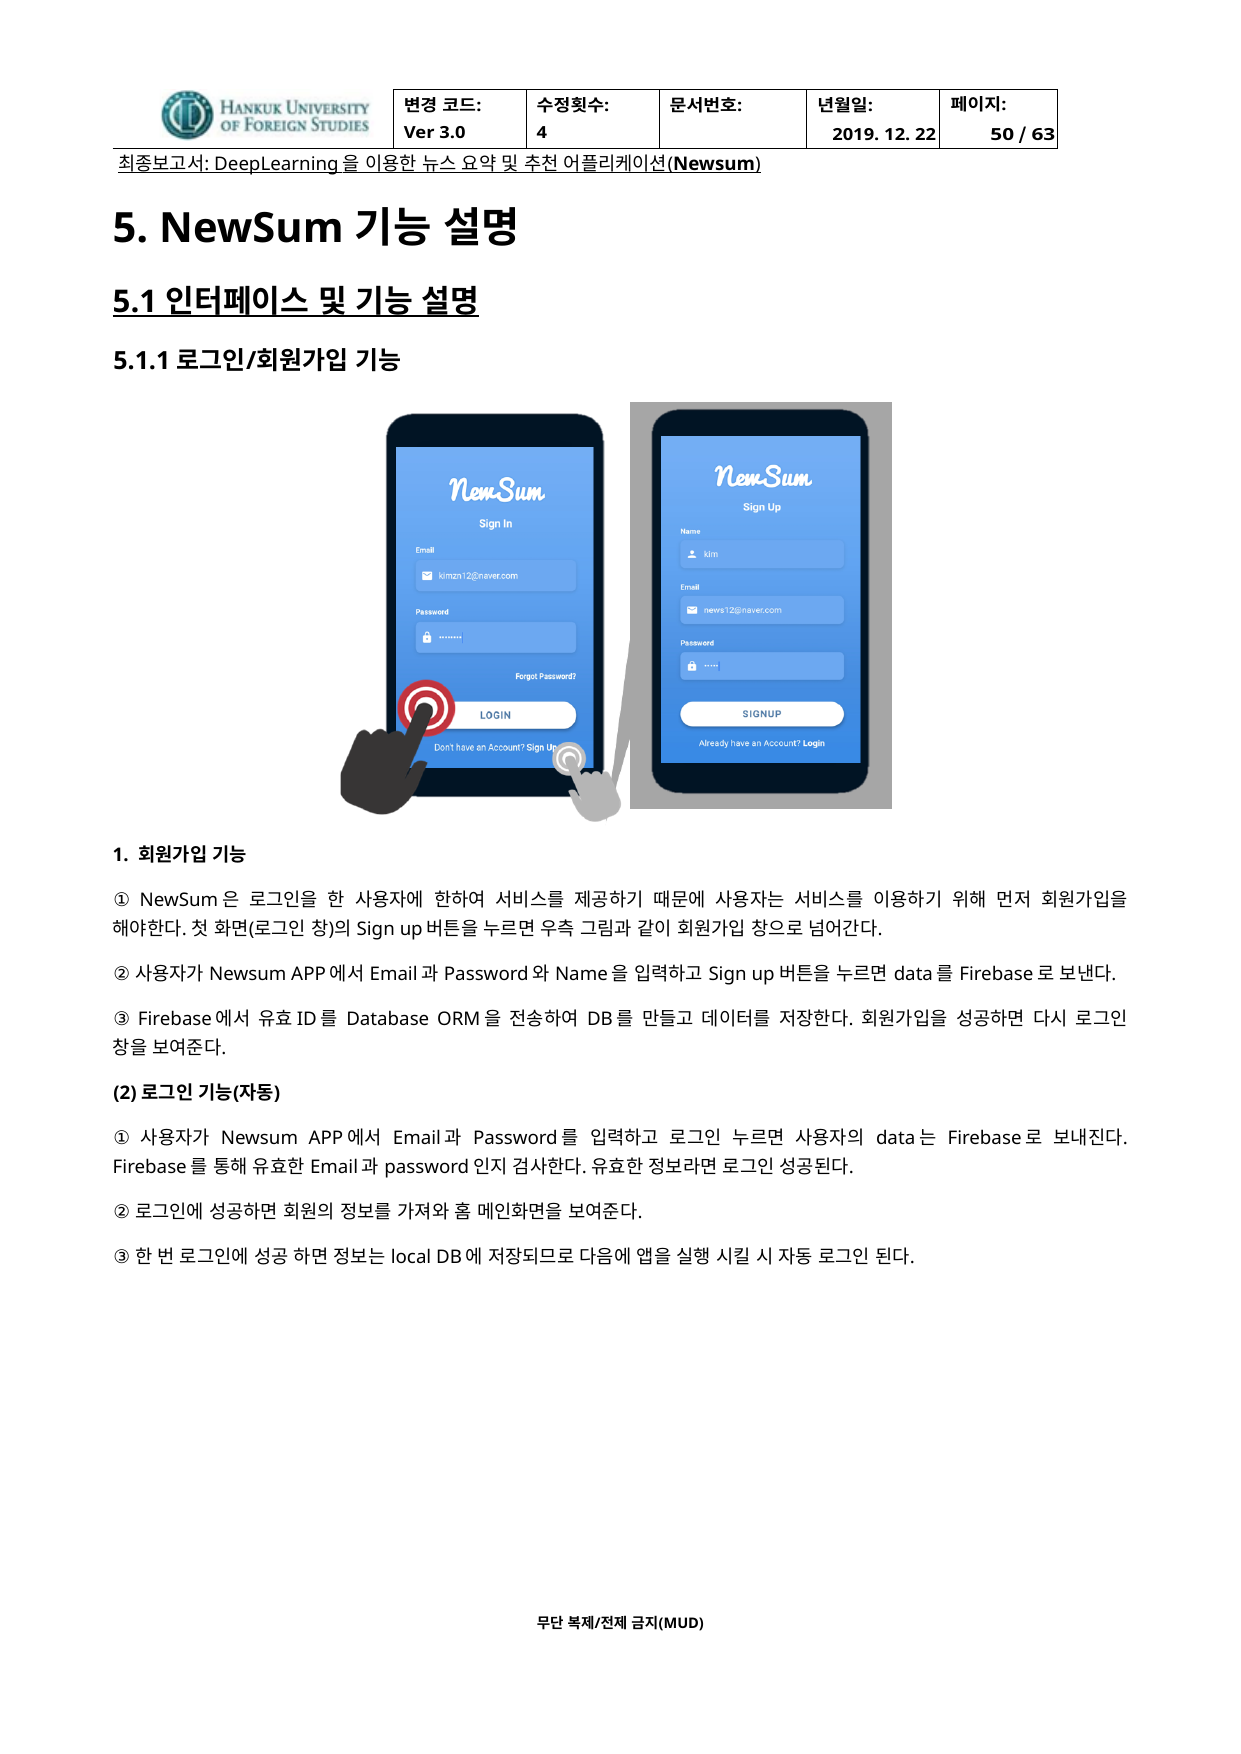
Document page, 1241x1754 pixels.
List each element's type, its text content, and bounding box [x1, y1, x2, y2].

list ③ 한 번 로그인에 성공 하면 정보는 local DB에 저장되므로 다음에 앱을 실행 시킬 시 자동 로그인 된다. [112, 1242, 1128, 1269]
list ② 로그인에 성공하면 회원의 정보를 가져와 홈 메인화면을 보여준다. [112, 1197, 1128, 1224]
text 1. 회원가입 기능 [112, 840, 1128, 867]
picture [159, 89, 377, 144]
list 5.1.1 로그인/회원가입 기능 [112, 341, 1128, 377]
list ① NewSum은 로그인을 한 사용자에 한하여 서비스를 제공하기 때문에 사용자는 서비스를 이용하기 위해 먼저 회원가입을 해야한다. 첫 화면(로그인 창)의 Sign up버튼을 누르면 우측 그림과 같이 회원가입 창으로 넘어간다. [112, 885, 1128, 941]
list ① 사용자가 Newsum APP에서 Email과 Password를 입력하고 로그인 누르면 사용자의 data는 Firebase로 보내진다. Firebase를 통해 유효한 Email과 password인지 검사한다. 유효한 정보라면 로그인 성공된다. [112, 1123, 1128, 1179]
subtitle 5.1 인터페이스 및 기능 설명 [112, 276, 1128, 321]
picture [340, 395, 900, 826]
list ② 사용자가 Newsum APP에서 Email과 Password와 Name을 입력하고 Sign up 버튼을 누르면 data를 Firebase로 보낸다. [112, 959, 1128, 986]
list ③ Firebase에서 유효ID를 Database ORM을 전송하여 DB를 만들고 데이터를 저장한다. 회원가입을 성공하면 다시 로그인 창을 보여준다. [112, 1004, 1128, 1060]
list (2) 로그인 기능(자동) [112, 1078, 1128, 1105]
subtitle 5. NewSum 기능 설명 [112, 194, 1128, 254]
